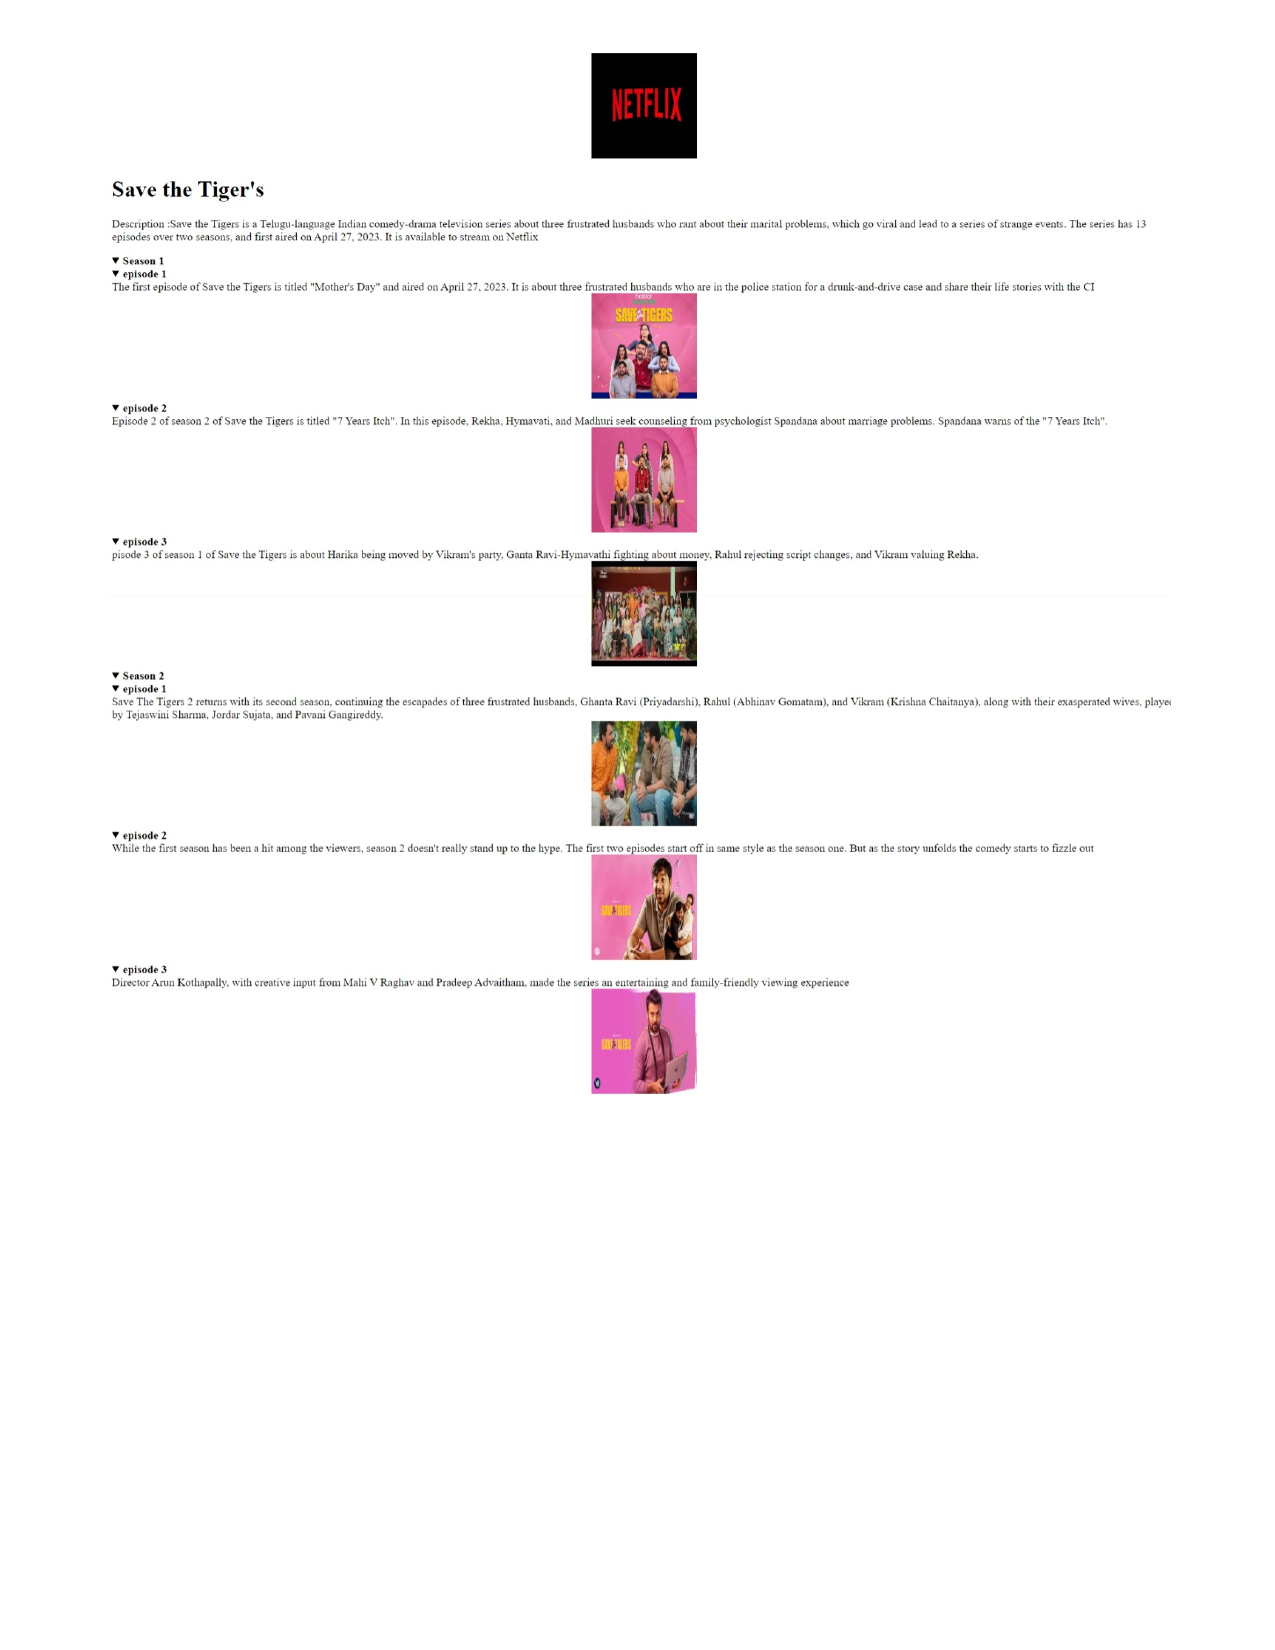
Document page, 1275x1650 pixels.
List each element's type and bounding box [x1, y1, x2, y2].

picture [106, 47, 1171, 1101]
